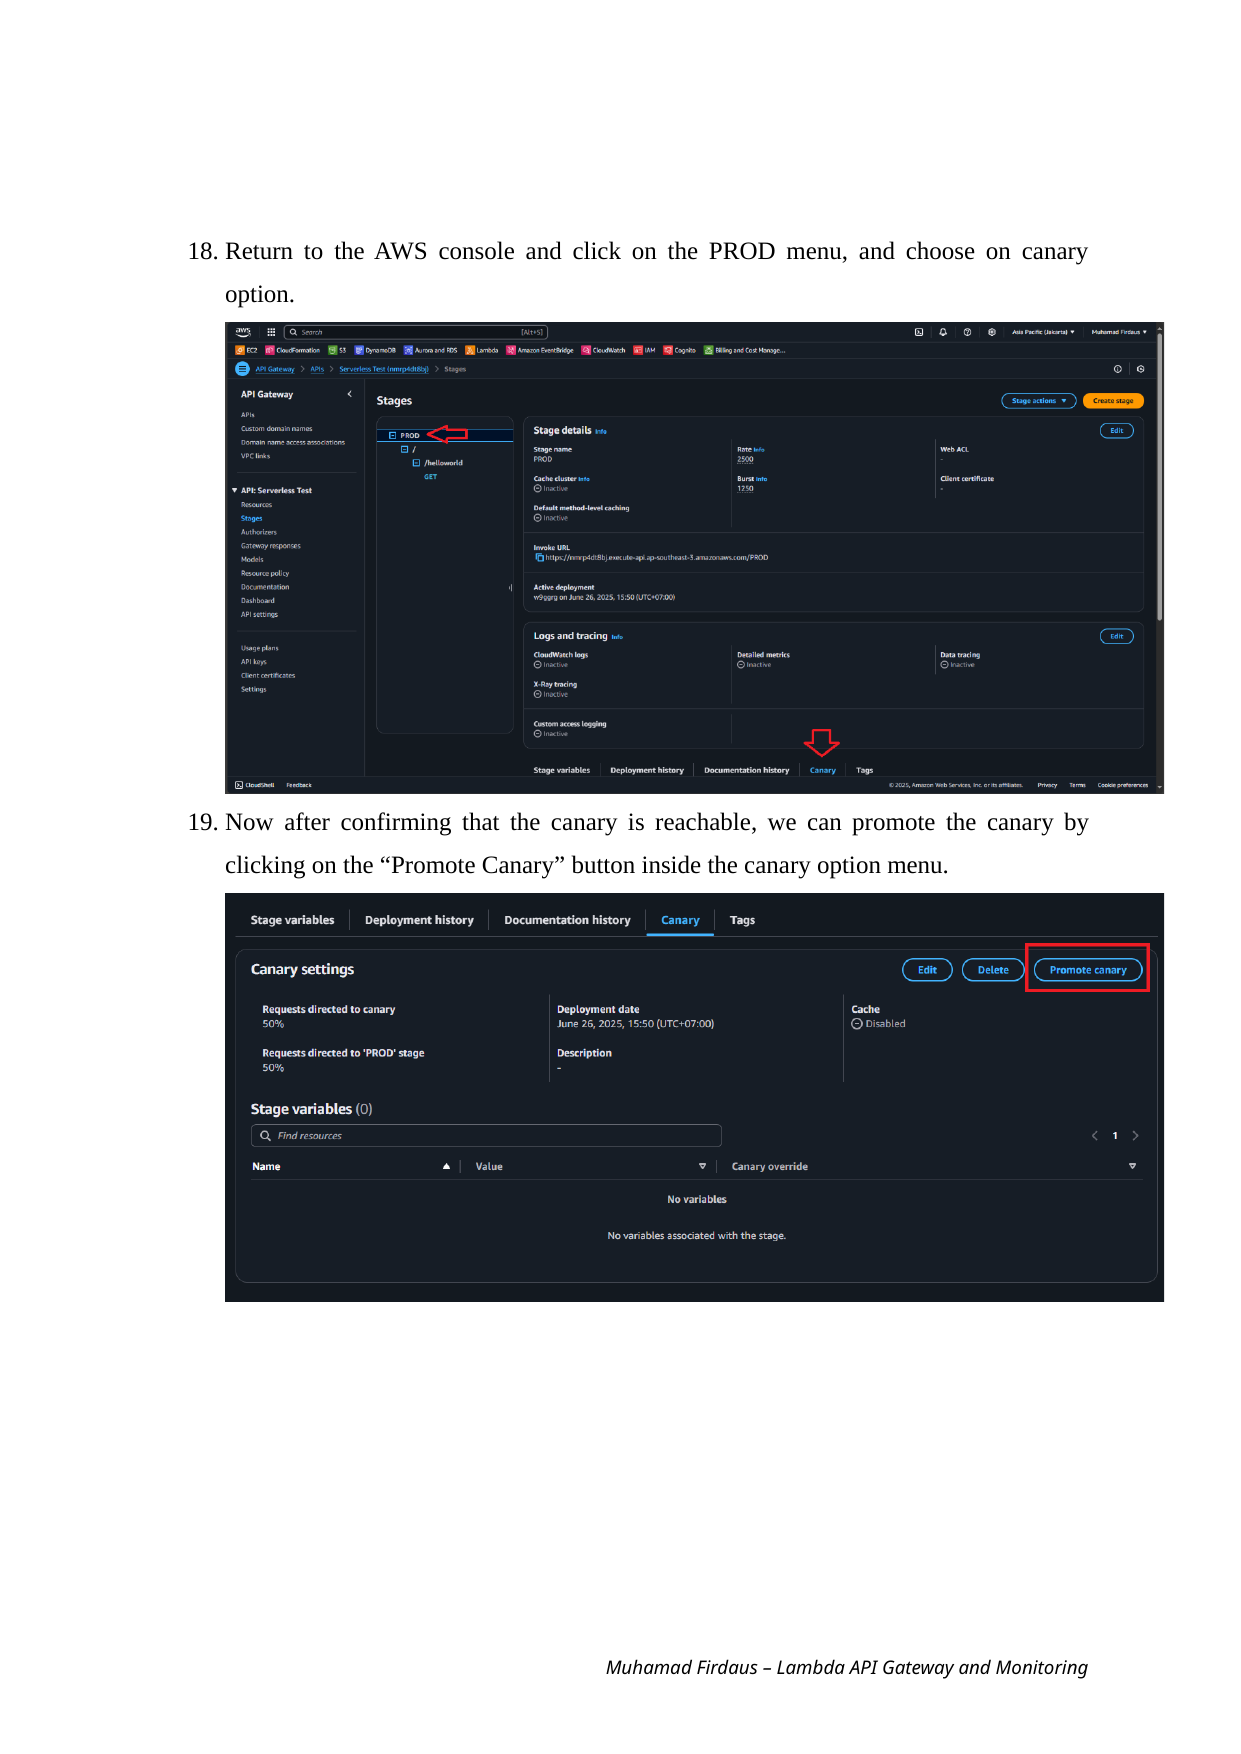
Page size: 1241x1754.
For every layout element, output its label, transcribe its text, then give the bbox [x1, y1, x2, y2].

list Now after confirming that the canary is reachable, we can promote the canary by clicking on the “Promote Canary” button inside the canary option menu. [187, 807, 1090, 879]
picture [225, 893, 1165, 1302]
picture [225, 322, 1165, 794]
list Return to the AWS console and click on the PROD menu, and choose on canary option. [187, 236, 1090, 308]
